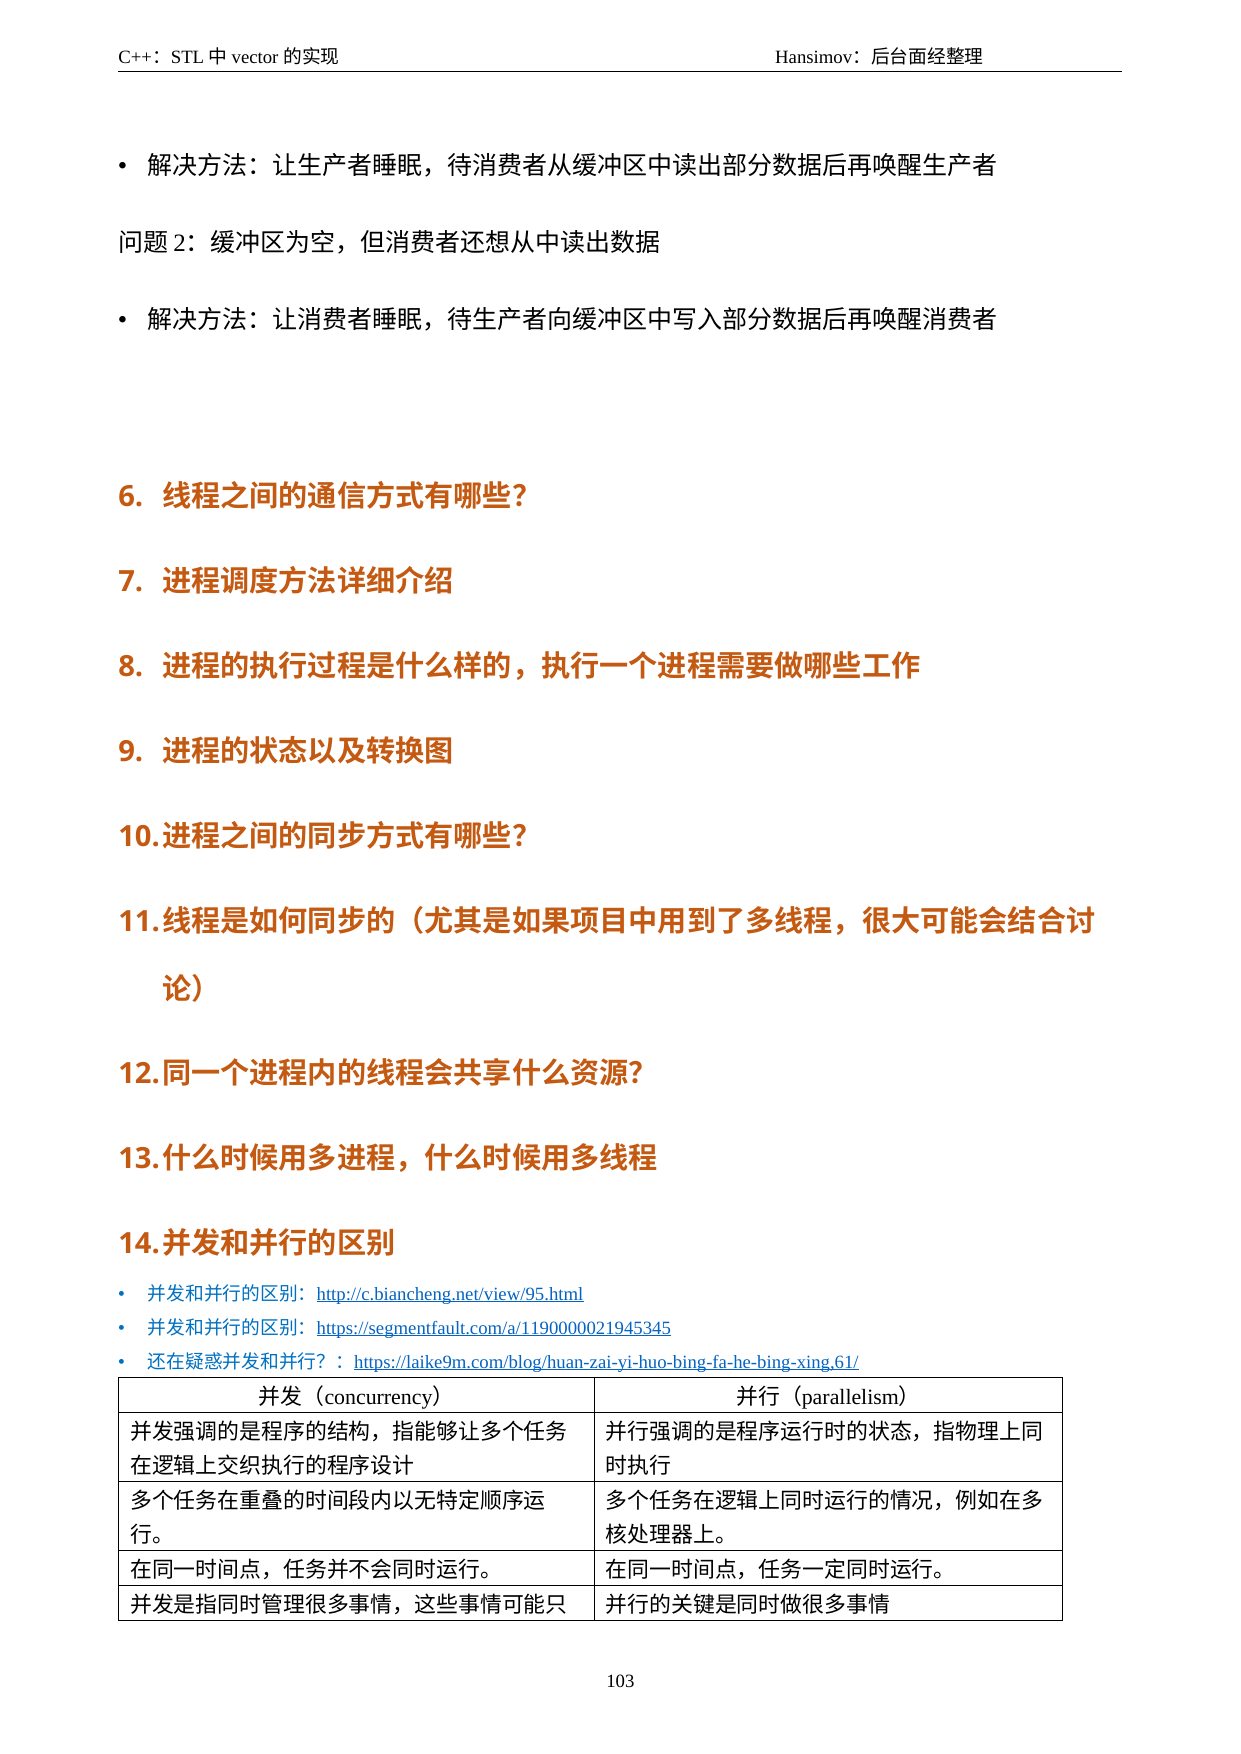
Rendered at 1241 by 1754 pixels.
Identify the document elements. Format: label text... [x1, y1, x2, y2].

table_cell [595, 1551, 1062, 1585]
subtitle 进程的状态以及转换图 [118, 715, 1097, 783]
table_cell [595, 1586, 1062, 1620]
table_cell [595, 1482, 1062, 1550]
subtitle 同一个进程内的线程会共享什么资源？ [118, 1037, 1097, 1105]
text 问题2：缓冲区为空，但消费者还想从中读出数据 [118, 207, 1122, 275]
subtitle 线程之间的通信方式有哪些？ [118, 460, 1097, 528]
subtitle 进程调度方法详细介绍 [118, 545, 1097, 613]
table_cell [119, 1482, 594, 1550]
text 解决方法：让生产者睡眠，待消费者从缓冲区中读出部分数据后再唤醒生产者 [118, 130, 1122, 198]
text 解决方法：让消费者睡眠，待生产者向缓冲区中写入部分数据后再唤醒消费者 [118, 284, 1122, 352]
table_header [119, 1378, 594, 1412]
text 并发和并行的区别：http://c.biancheng.net/view/95.html [118, 1275, 1122, 1309]
subtitle 线程是如何同步的（尤其是如果项目中用到了多线程，很大可能会结合讨论） [118, 884, 1097, 1020]
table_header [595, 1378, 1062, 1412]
subtitle 并发和并行的区别 [118, 1207, 1122, 1275]
text 还在疑惑并发和并行？：https://laike9m.com/blog/huan-zai-yi-huo-bing-fa-he-bing-xing,61/ [118, 1343, 1122, 1377]
subtitle 进程之间的同步方式有哪些？ [118, 800, 1097, 868]
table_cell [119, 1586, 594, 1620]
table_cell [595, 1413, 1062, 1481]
subtitle 进程的执行过程是什么样的，执行一个进程需要做哪些工作 [118, 630, 1097, 698]
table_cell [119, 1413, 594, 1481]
text 并发和并行的区别：https://segmentfault.com/a/1190000021945345 [118, 1309, 1122, 1343]
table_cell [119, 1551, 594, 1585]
subtitle 什么时候用多进程，什么时候用多线程 [118, 1122, 1097, 1190]
